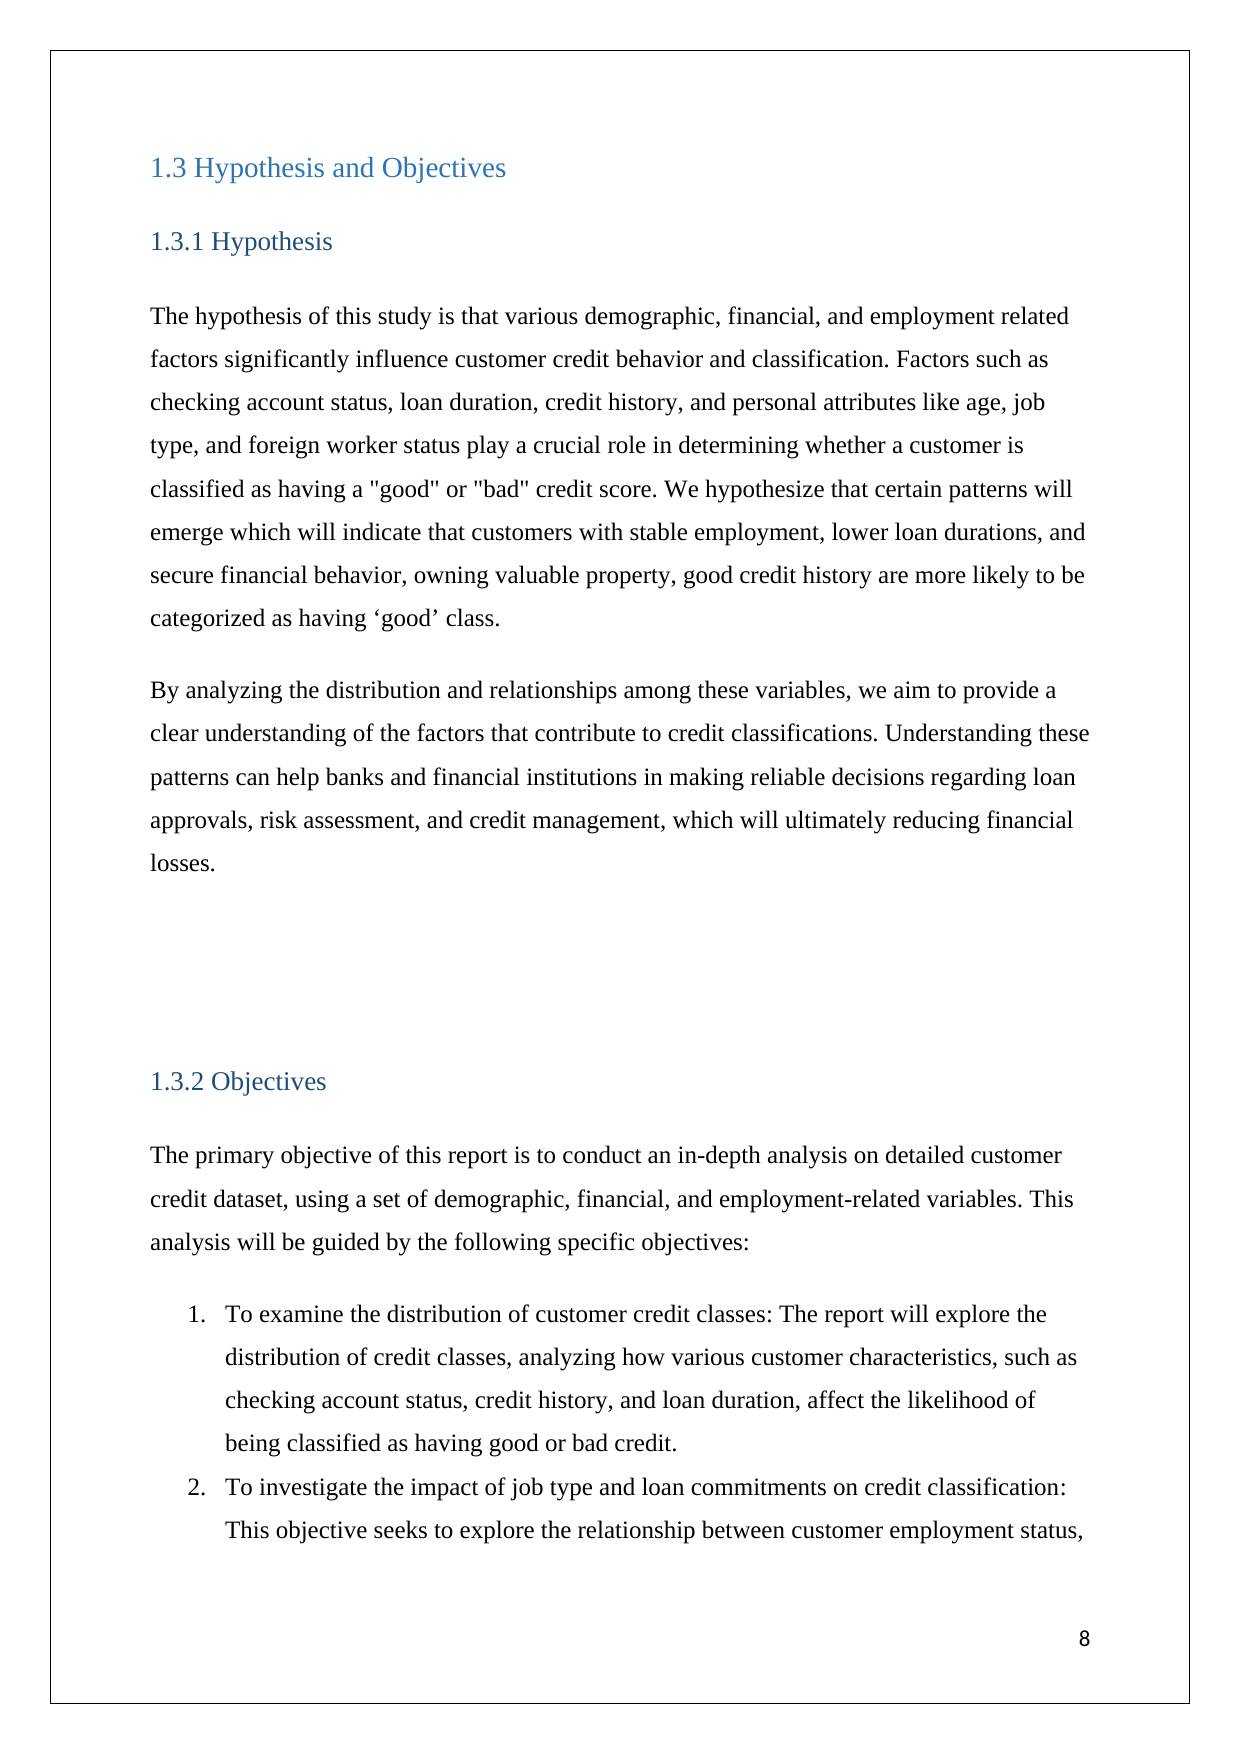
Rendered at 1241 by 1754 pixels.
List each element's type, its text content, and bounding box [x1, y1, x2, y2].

subtitle 1.3.1 Hypothesis [150, 225, 1090, 256]
subtitle 1.3 Hypothesis and Objectives [150, 150, 1090, 183]
text The primary objective of this report is to conduct an in-depth analysis on detailed customer credit dataset, using a set of demographic, financial, and employment-related variables. This analysis will be guided by the following specific objectives: [150, 1141, 1090, 1256]
subtitle 1.3.2 Objectives [150, 1065, 1090, 1096]
list To examine the distribution of customer credit classes: The report will explore the distribution of credit classes, analyzing how various customer characteristics, such as checking account status, credit history, and loan duration, affect the likelihood of being classified as having good or bad credit. [187, 1299, 1090, 1457]
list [187, 1501, 1090, 1573]
text The hypothesis of this study is that various demographic, financial, and employment related factors significantly influence customer credit behavior and classification. Factors such as checking account status, loan duration, credit history, and personal attributes like age, job type, and foreign worker status play a crucial role in determining whether a customer is classified as having a "good" or "bad" credit score. We hypothesize that certain patterns will emerge which will indicate that customers with stable employment, lower loan durations, and secure financial behavior, owning valuable property, good credit history are more likely to be categorized as having ‘good’ class. [150, 301, 1090, 632]
text By analyzing the distribution and relationships among these variables, we aim to provide a clear understanding of the factors that contribute to credit classifications. Understanding these patterns can help banks and financial institutions in making reliable decisions regarding loan approvals, risk assessment, and credit management, which will ultimately reducing financial losses. [150, 675, 1090, 877]
